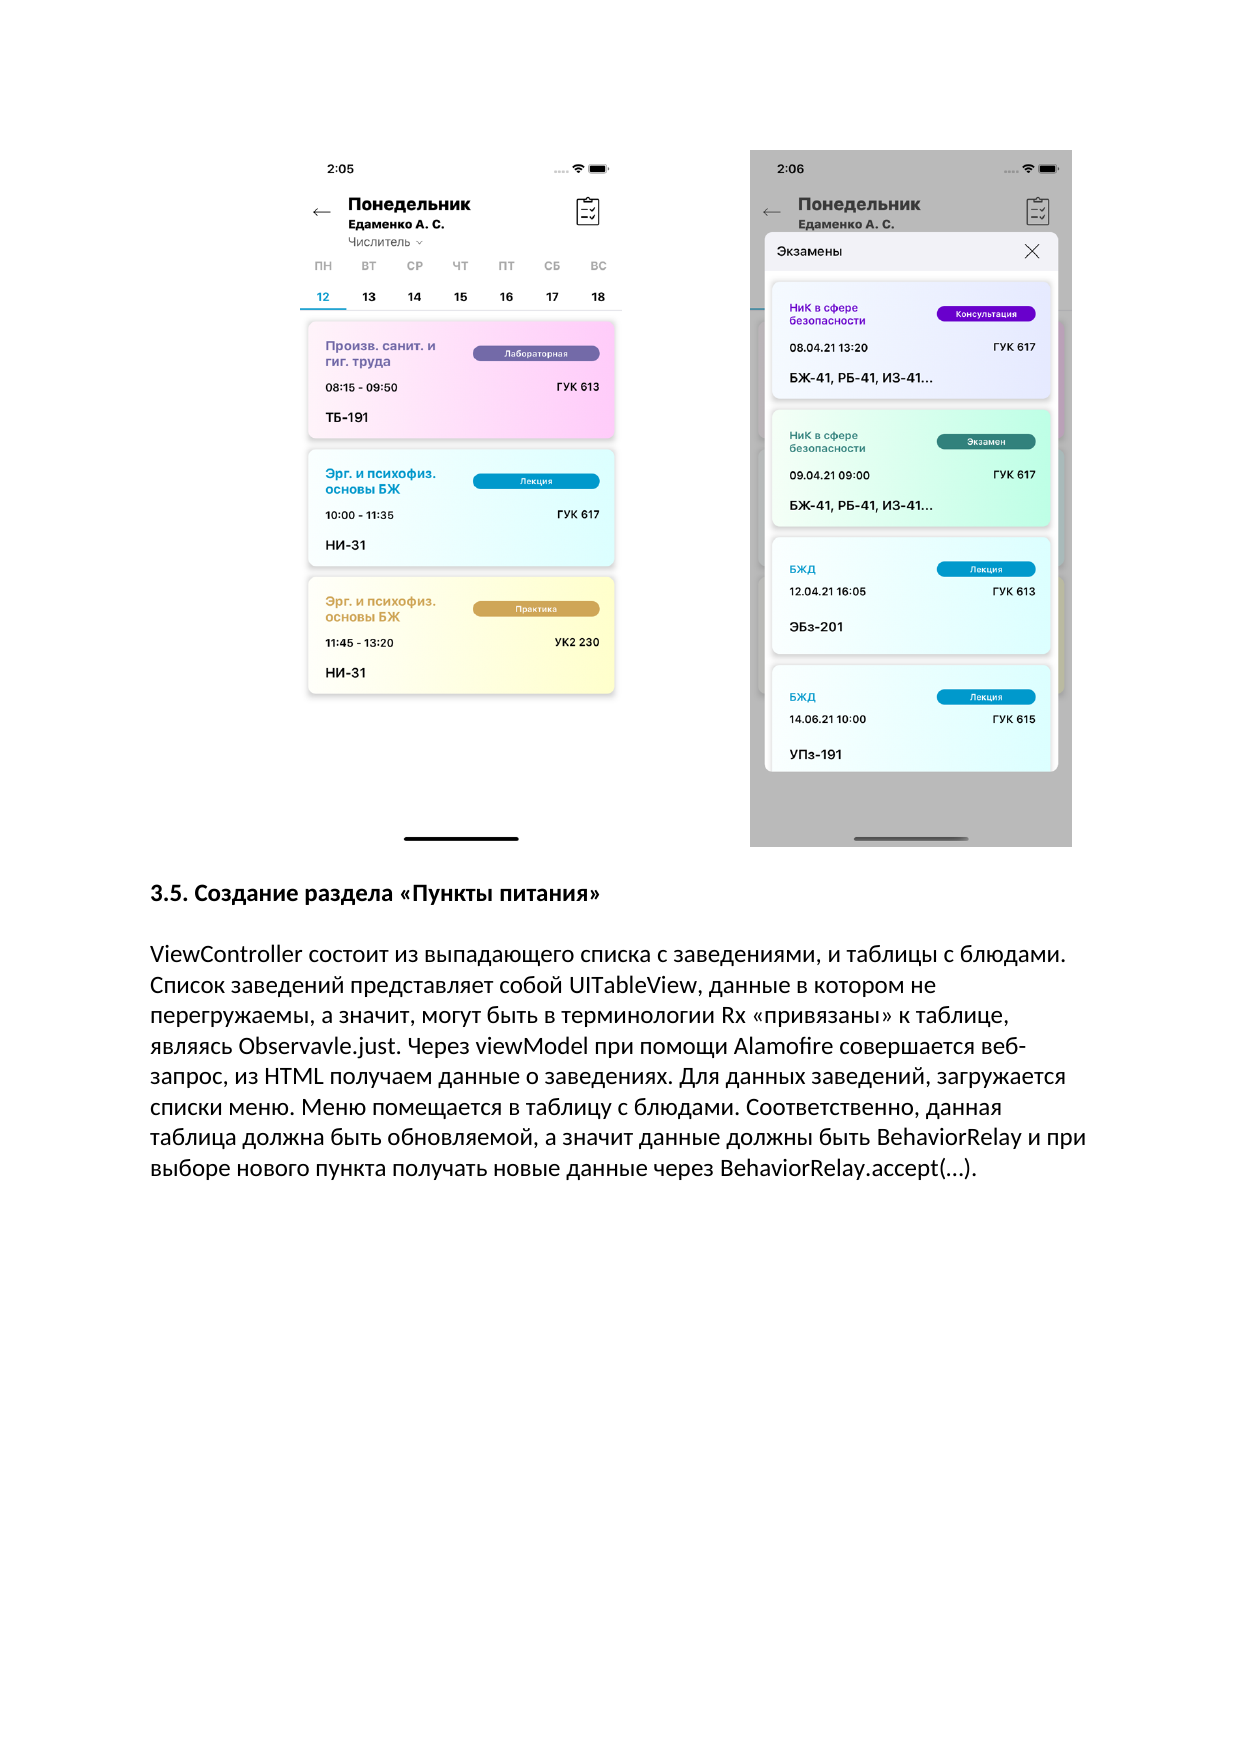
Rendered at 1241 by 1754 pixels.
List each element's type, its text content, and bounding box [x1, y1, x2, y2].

picture [300, 150, 622, 847]
text 3.5. Создание раздела «Пункты питания» [150, 877, 1090, 908]
picture [750, 150, 1072, 847]
text ViewController состоит из выпадающего списка с заведениями, и таблицы с блюдами. Список заведений представляет собой UITableView, данные в котором не перегружаемы, а значит, могут быть в терминологии Rx «привязаны» к таблице, являясь Observavle.just. Через viewModel при помощи Alamofire совершается веб-запрос, из HTML получаем данные о заведениях. Для данных заведений, загружается списки меню. Меню помещается в таблицу с блюдами. Соответственно, данная таблица должна быть обновляемой, а значит данные должны быть BehaviorRelay и при выборе нового пункта получать новые данные через BehaviorRelay.accept(…). [150, 938, 1090, 1183]
